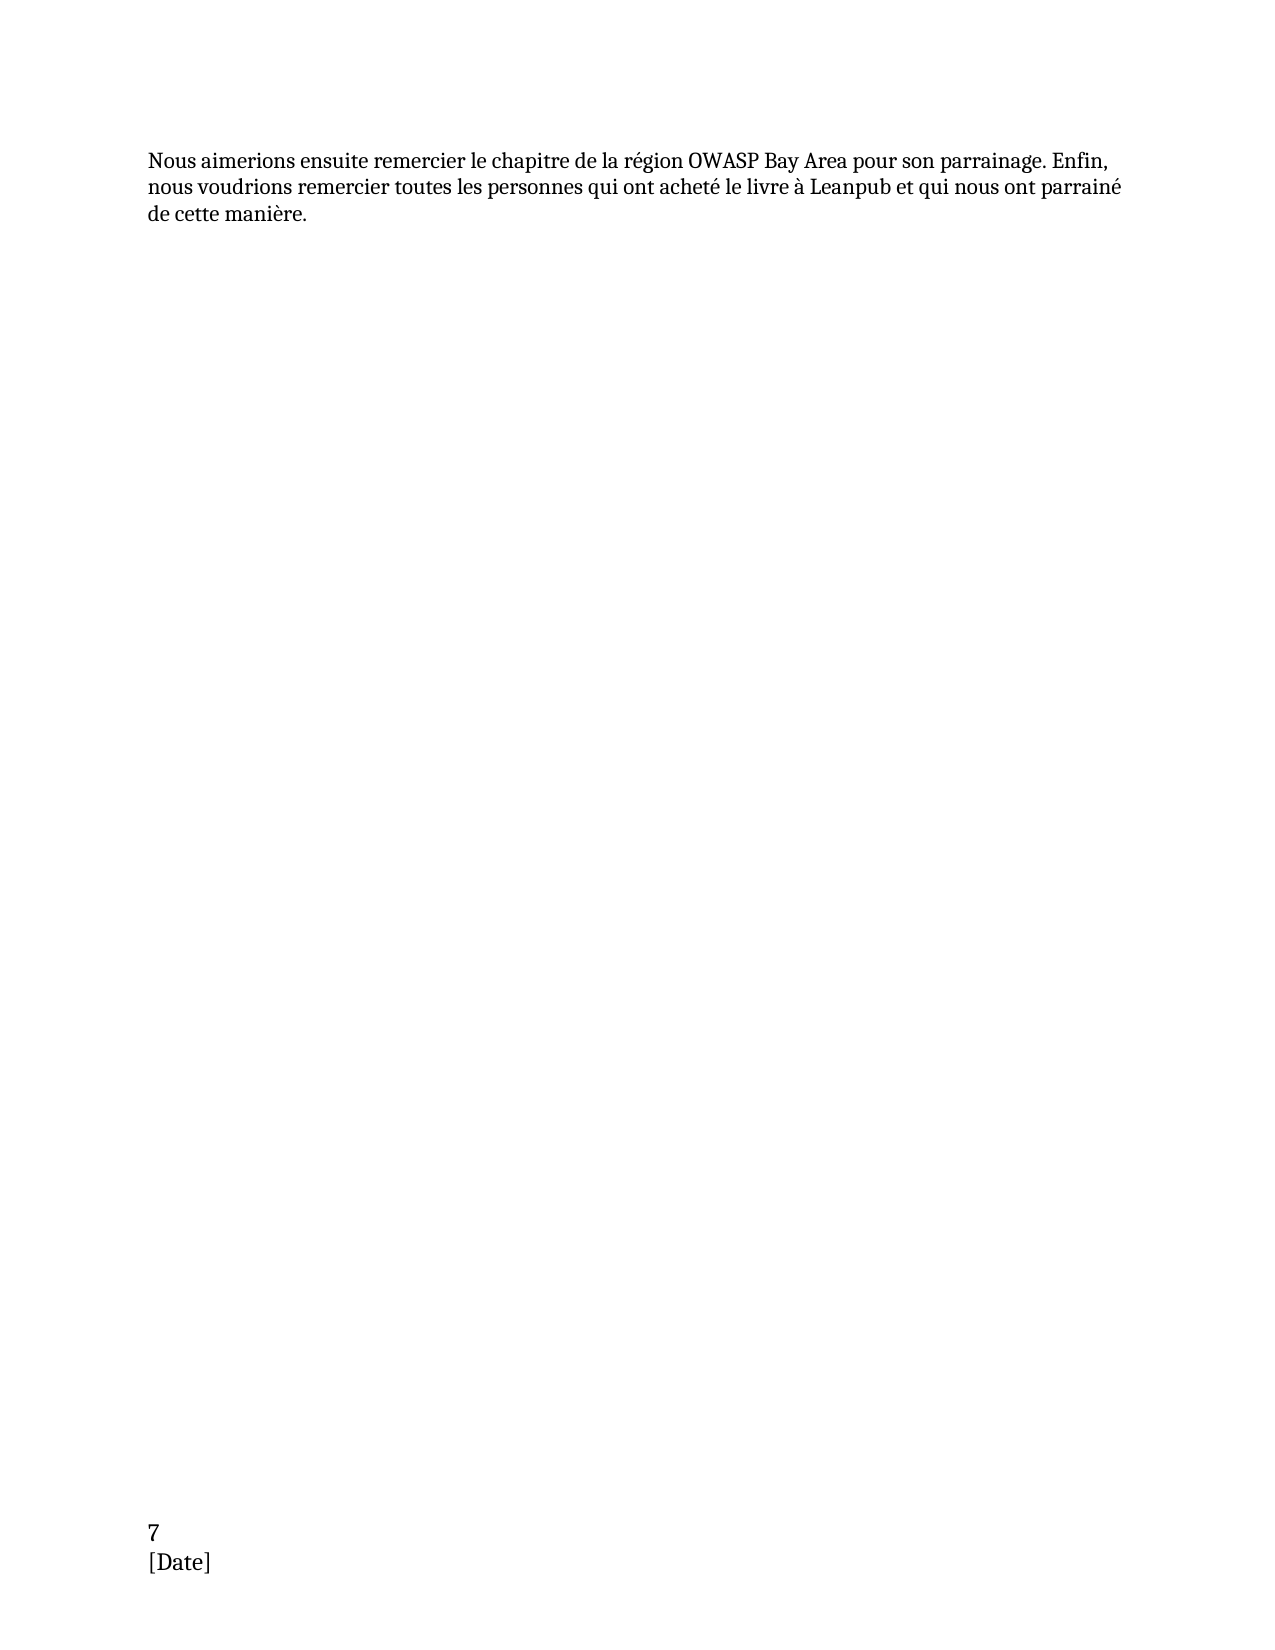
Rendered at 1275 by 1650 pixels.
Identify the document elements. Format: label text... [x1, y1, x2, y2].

text Nous aimerions ensuite remercier le chapitre de la région OWASP Bay Area pour son parrainage. Enfin, nous voudrions remercier toutes les personnes qui ont acheté le livre à Leanpub et qui nous ont parrainé de cette manière. [148, 148, 1127, 227]
